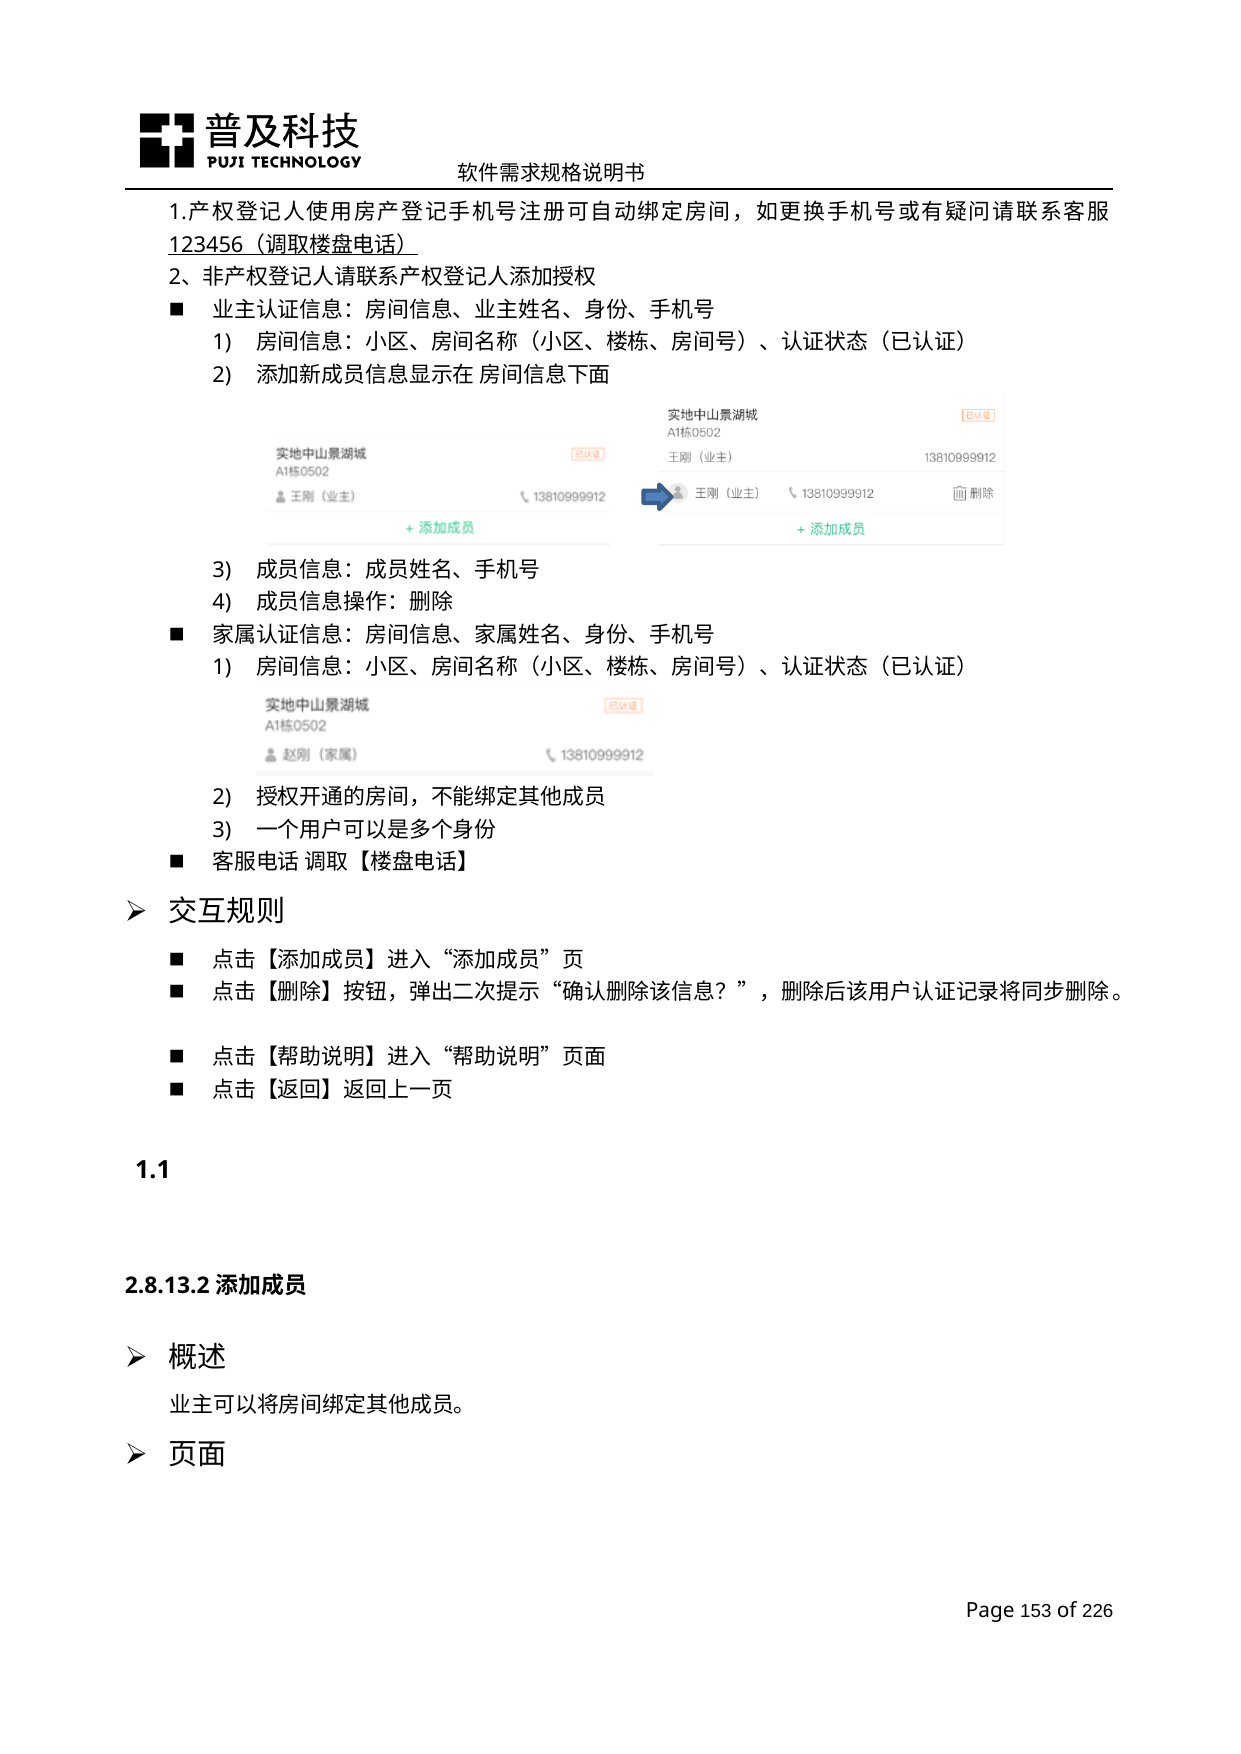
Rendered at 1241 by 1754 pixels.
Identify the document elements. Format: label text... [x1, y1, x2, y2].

list 成员信息操作：删除 [212, 584, 1113, 616]
list 业主认证信息：房间信息、业主姓名、身份、手机号 [168, 291, 1113, 324]
subtitle 添加成员 [124, 1251, 1113, 1316]
picture [658, 394, 1005, 546]
list 客服电话 调取【楼盘电话】 [168, 844, 1113, 876]
list 概述 [124, 1322, 1113, 1387]
list 添加新成员信息显示在 房间信息下面 [212, 356, 1113, 389]
picture [255, 681, 672, 776]
list 点击【添加成员】进入“添加成员”页 [168, 941, 1113, 974]
list 一个用户可以是多个身份 [212, 811, 1113, 844]
list 授权开通的房间，不能绑定其他成员 [212, 779, 1113, 811]
list 1.产权登记人使用房产登记手机号注册可自动绑定房间，如更换手机号或有疑问请联系客服123456（调取楼盘电话） [168, 194, 1113, 259]
list 点击【删除】按钮，弹出二次提示“确认删除该信息？”，删除后该用户认证记录将同步删除。 [168, 974, 1113, 1039]
list 成员信息：成员姓名、手机号 [212, 551, 1113, 584]
list 交互规则 [124, 876, 1113, 941]
list 业主可以将房间绑定其他成员。 [169, 1387, 1113, 1419]
list 点击【帮助说明】进入“帮助说明”页面 [168, 1039, 1113, 1071]
list 2、非产权登记人请联系产权登记人添加授权 [168, 259, 1113, 291]
list 点击【返回】返回上一页 [168, 1071, 1113, 1104]
list 家属认证信息：房间信息、家属姓名、身份、手机号 [168, 616, 1113, 649]
list 房间信息：小区、房间名称（小区、楼栋、房间号）、认证状态（已认证） [212, 324, 1113, 356]
list 页面 [124, 1419, 1113, 1484]
picture [124, 103, 365, 180]
picture [260, 433, 611, 546]
list 房间信息：小区、房间名称（小区、楼栋、房间号）、认证状态（已认证） [212, 649, 1113, 681]
